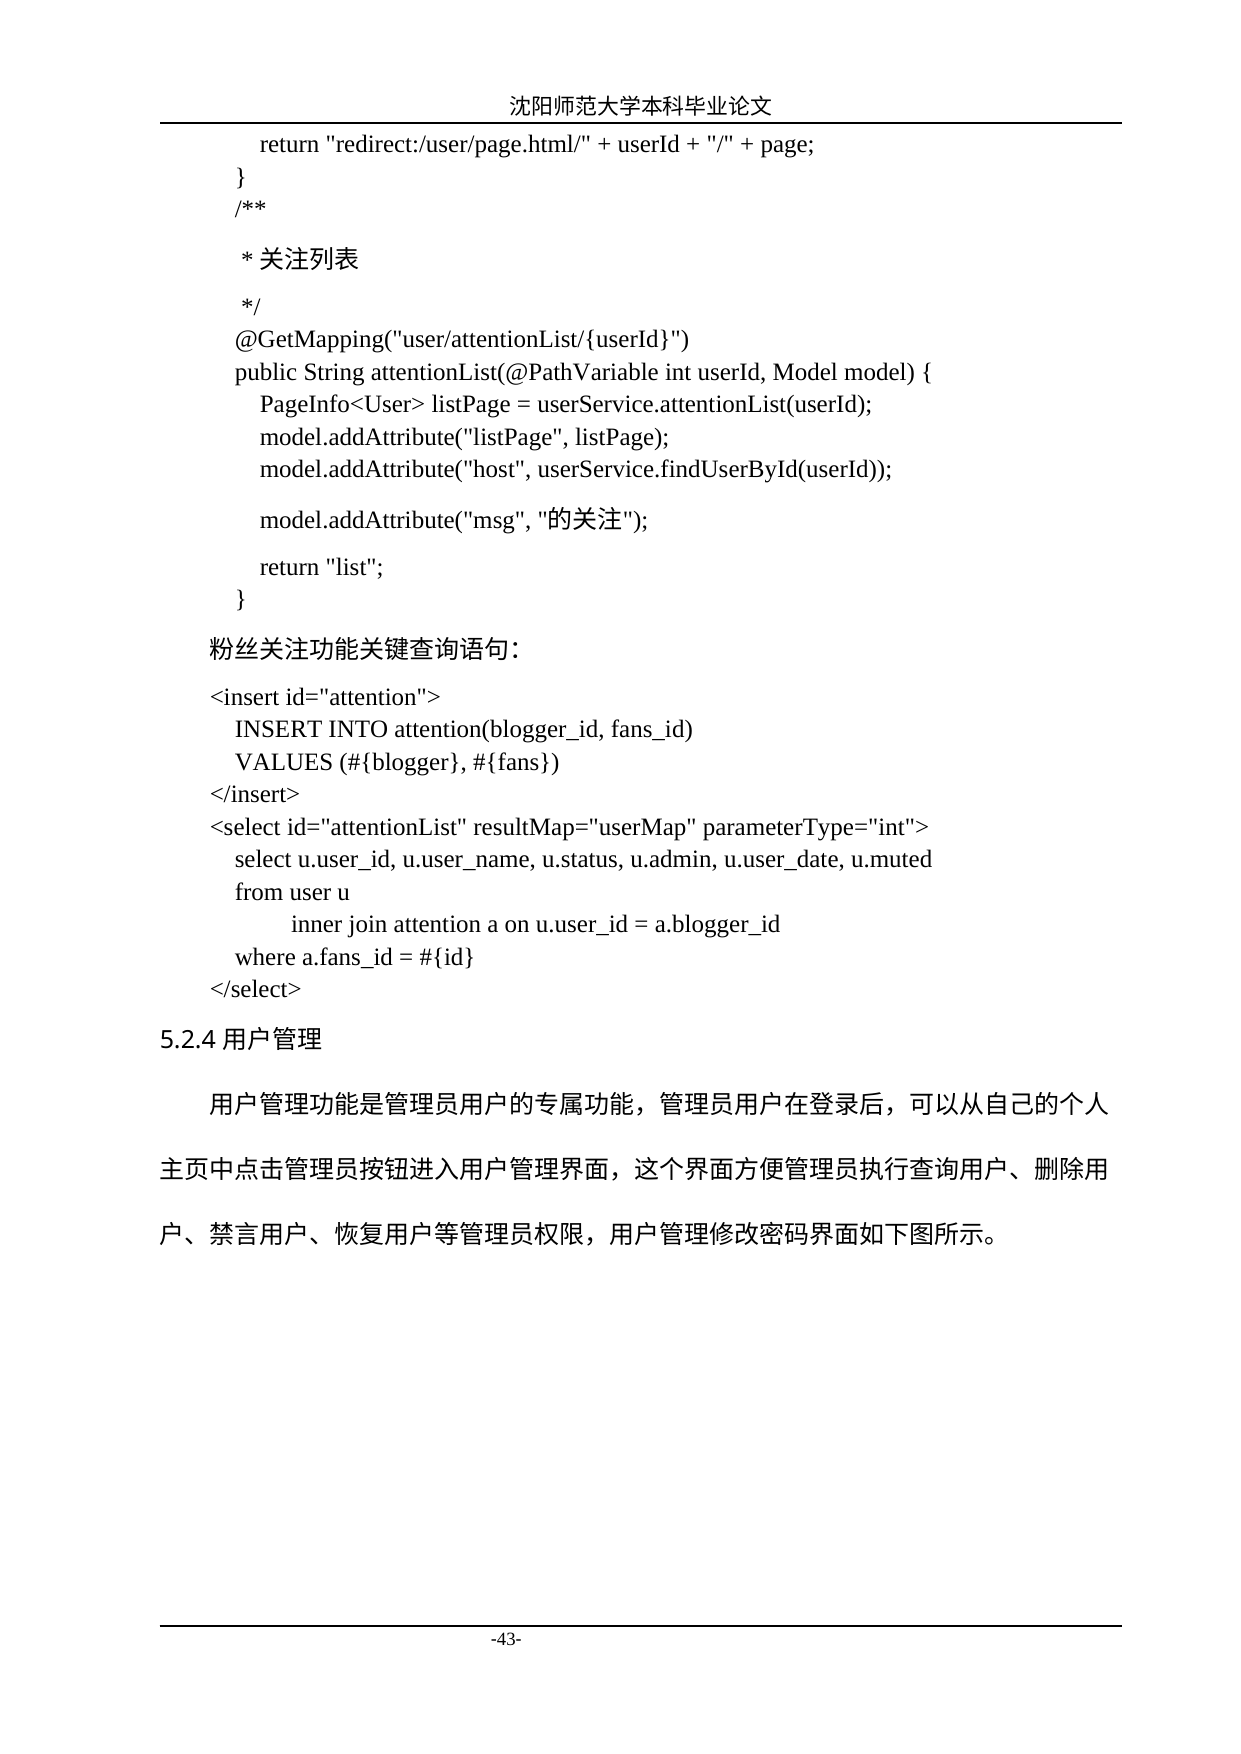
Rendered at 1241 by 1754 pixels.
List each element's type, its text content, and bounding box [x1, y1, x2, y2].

text <select id="attentionList" resultMap="userMap" parameterType="int"> [159, 810, 1122, 842]
text } [159, 582, 1122, 615]
subtitle 5.2.4 用户管理 [159, 1005, 1122, 1070]
text inner join attention a on u.user_id = a.blogger_id [159, 907, 1122, 940]
text model.addAttribute("listPage", listPage); [159, 420, 1122, 452]
text * 关注列表 [159, 225, 1122, 290]
text @GetMapping("user/attentionList/{userId}") [159, 322, 1122, 355]
text </select> [159, 972, 1122, 1005]
text */ [159, 290, 1122, 322]
text select u.user_id, u.user_name, u.status, u.admin, u.user_date, u.muted [159, 842, 1122, 875]
text </insert> [159, 777, 1122, 810]
text return "list"; [159, 550, 1122, 582]
text INSERT INTO attention(blogger_id, fans_id) [159, 712, 1122, 745]
text } [159, 160, 1122, 192]
text PageInfo<User> listPage = userService.attentionList(userId); [159, 387, 1122, 420]
text public String attentionList(@PathVariable int userId, Model model) { [159, 355, 1122, 387]
text from user u [159, 875, 1122, 907]
text 粉丝关注功能关键查询语句： [159, 615, 1122, 680]
text VALUES (#{blogger}, #{fans}) [159, 745, 1122, 777]
text <insert id="attention"> [159, 680, 1122, 712]
text model.addAttribute("msg", "的关注"); [159, 485, 1122, 550]
text 用户管理功能是管理员用户的专属功能，管理员用户在登录后，可以从自己的个人主页中点击管理员按钮进入用户管理界面，这个界面方便管理员执行查询用户、删除用户、禁言用户、恢复用户等管理员权限，用户管理修改密码界面如下图所示。 [159, 1070, 1122, 1265]
text where a.fans_id = #{id} [159, 940, 1122, 972]
text model.addAttribute("host", userService.findUserById(userId)); [159, 452, 1122, 485]
text /** [159, 192, 1122, 225]
text return "redirect:/user/page.html/" + userId + "/" + page; [159, 127, 1122, 160]
